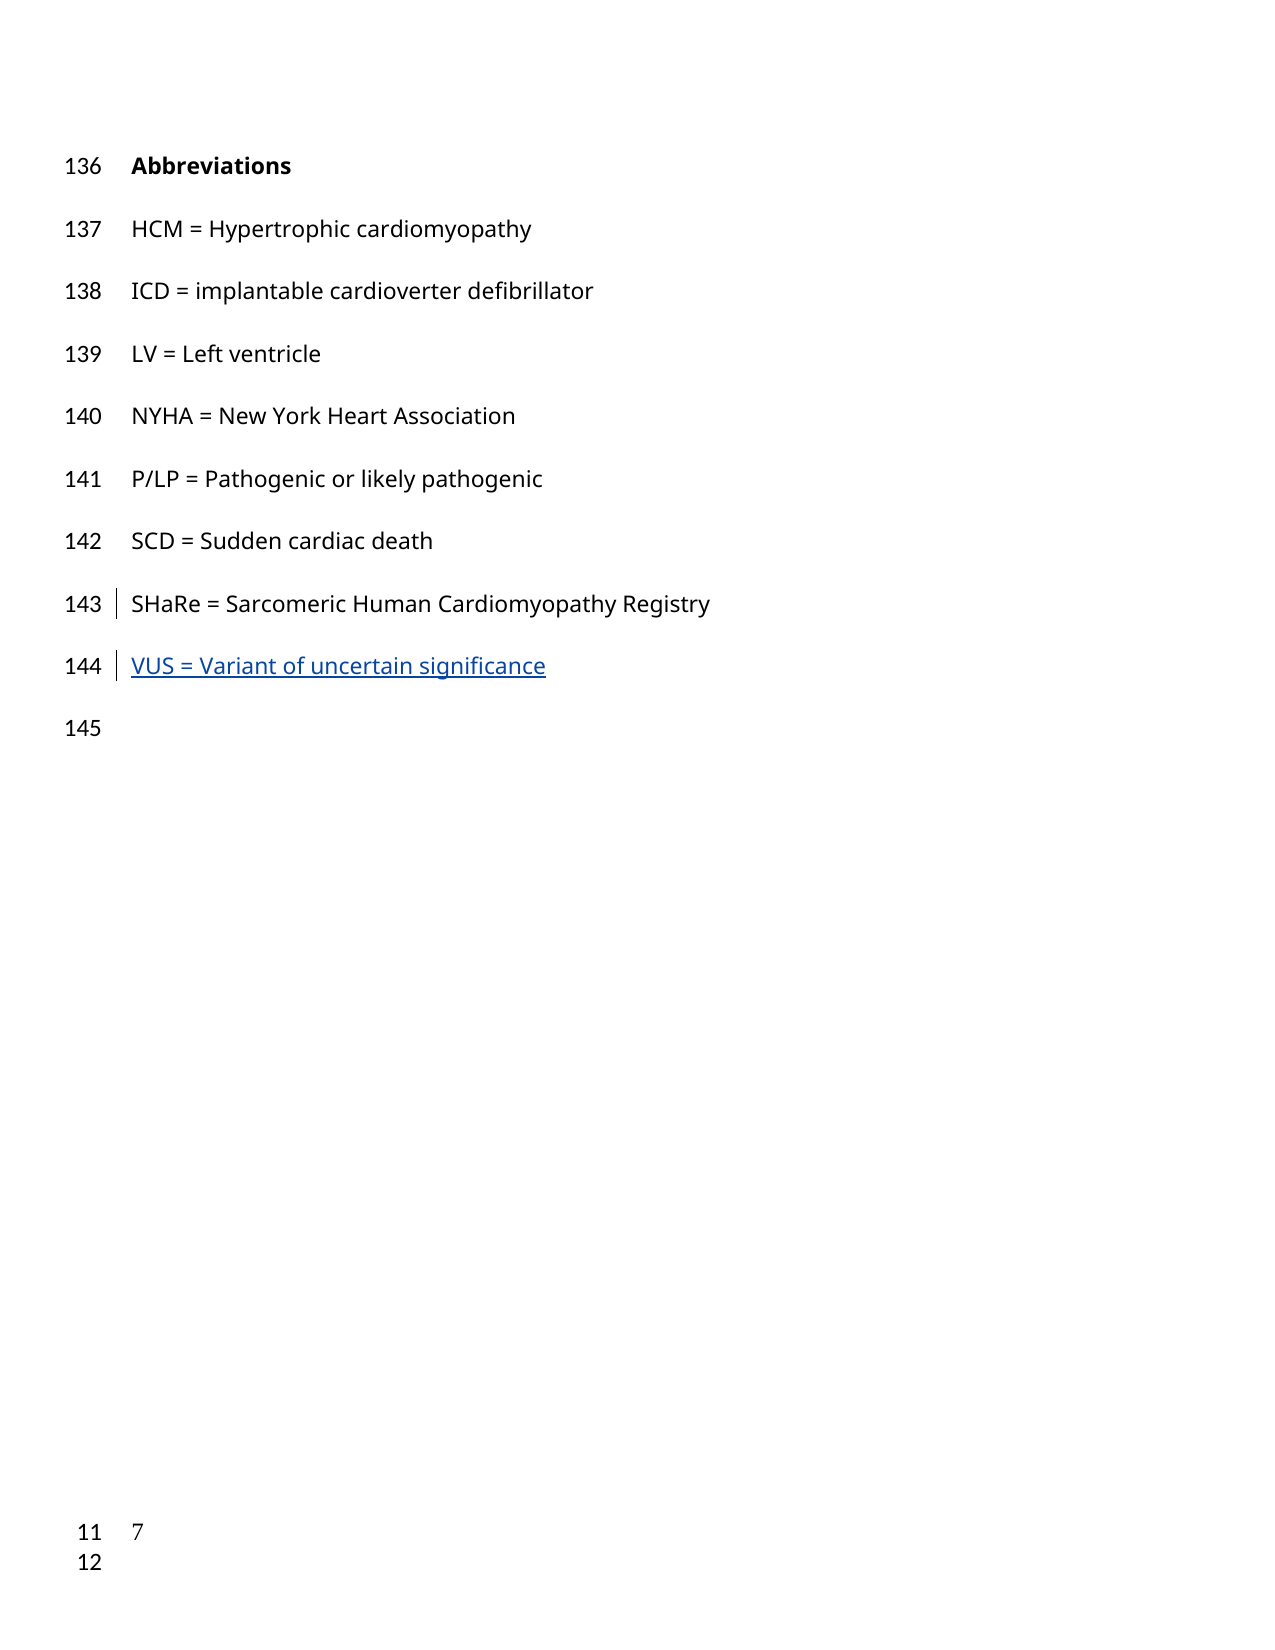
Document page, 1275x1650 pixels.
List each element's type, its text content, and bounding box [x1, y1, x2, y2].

text LV = Left ventricle [131, 337, 1125, 369]
text P/LP = Pathogenic or likely pathogenic [131, 462, 1125, 494]
text HCM = Hypertrophic cardiomyopathy [131, 212, 1125, 244]
text Abbreviations [131, 150, 1125, 181]
text NYHA = New York Heart Association [131, 400, 1125, 431]
text ICD = implantable cardioverter defibrillator [131, 275, 1125, 306]
text SHaRe = Sarcomeric Human Cardiomyopathy Registry [131, 587, 1125, 619]
text SCD = Sudden cardiac death [131, 525, 1125, 556]
